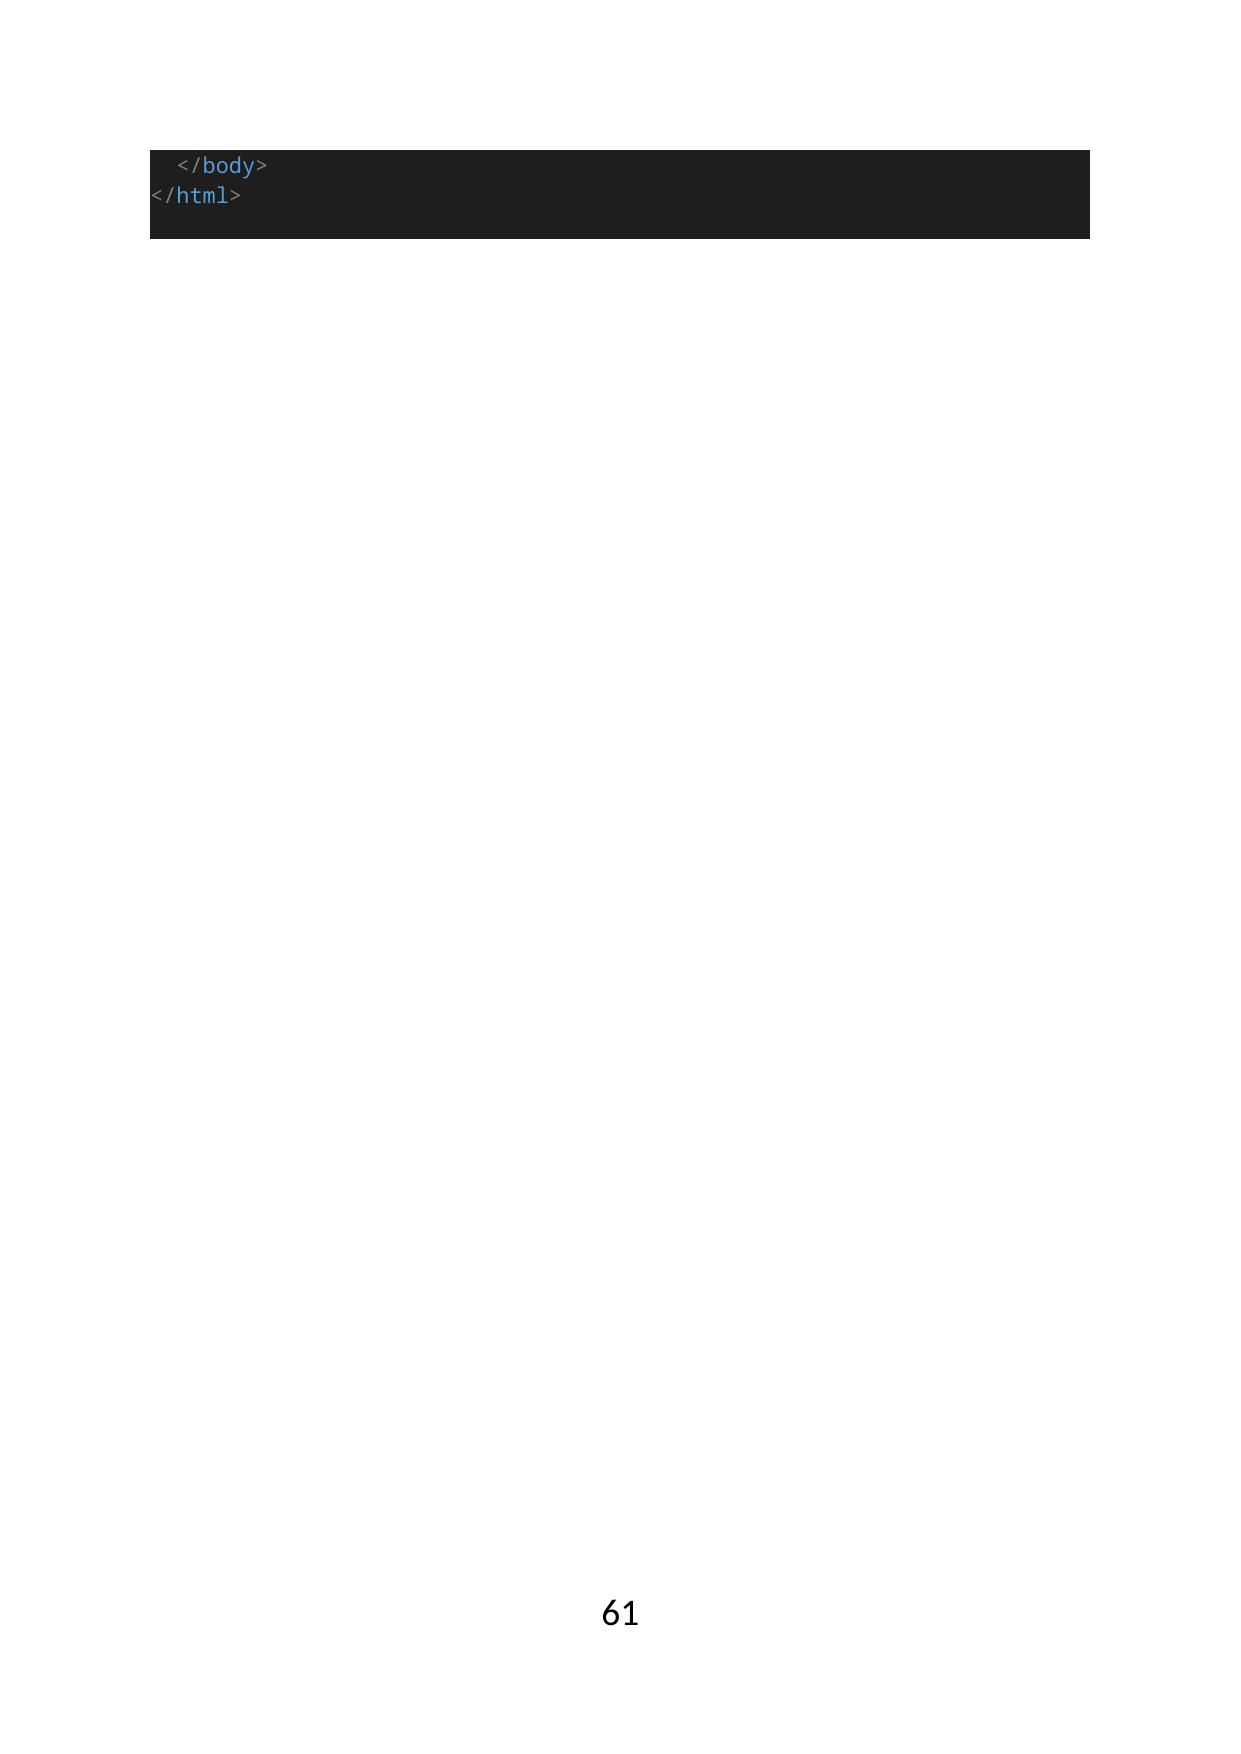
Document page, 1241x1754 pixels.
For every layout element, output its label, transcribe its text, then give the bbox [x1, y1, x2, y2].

text </html> [150, 180, 1090, 209]
text </body> [150, 150, 1090, 180]
